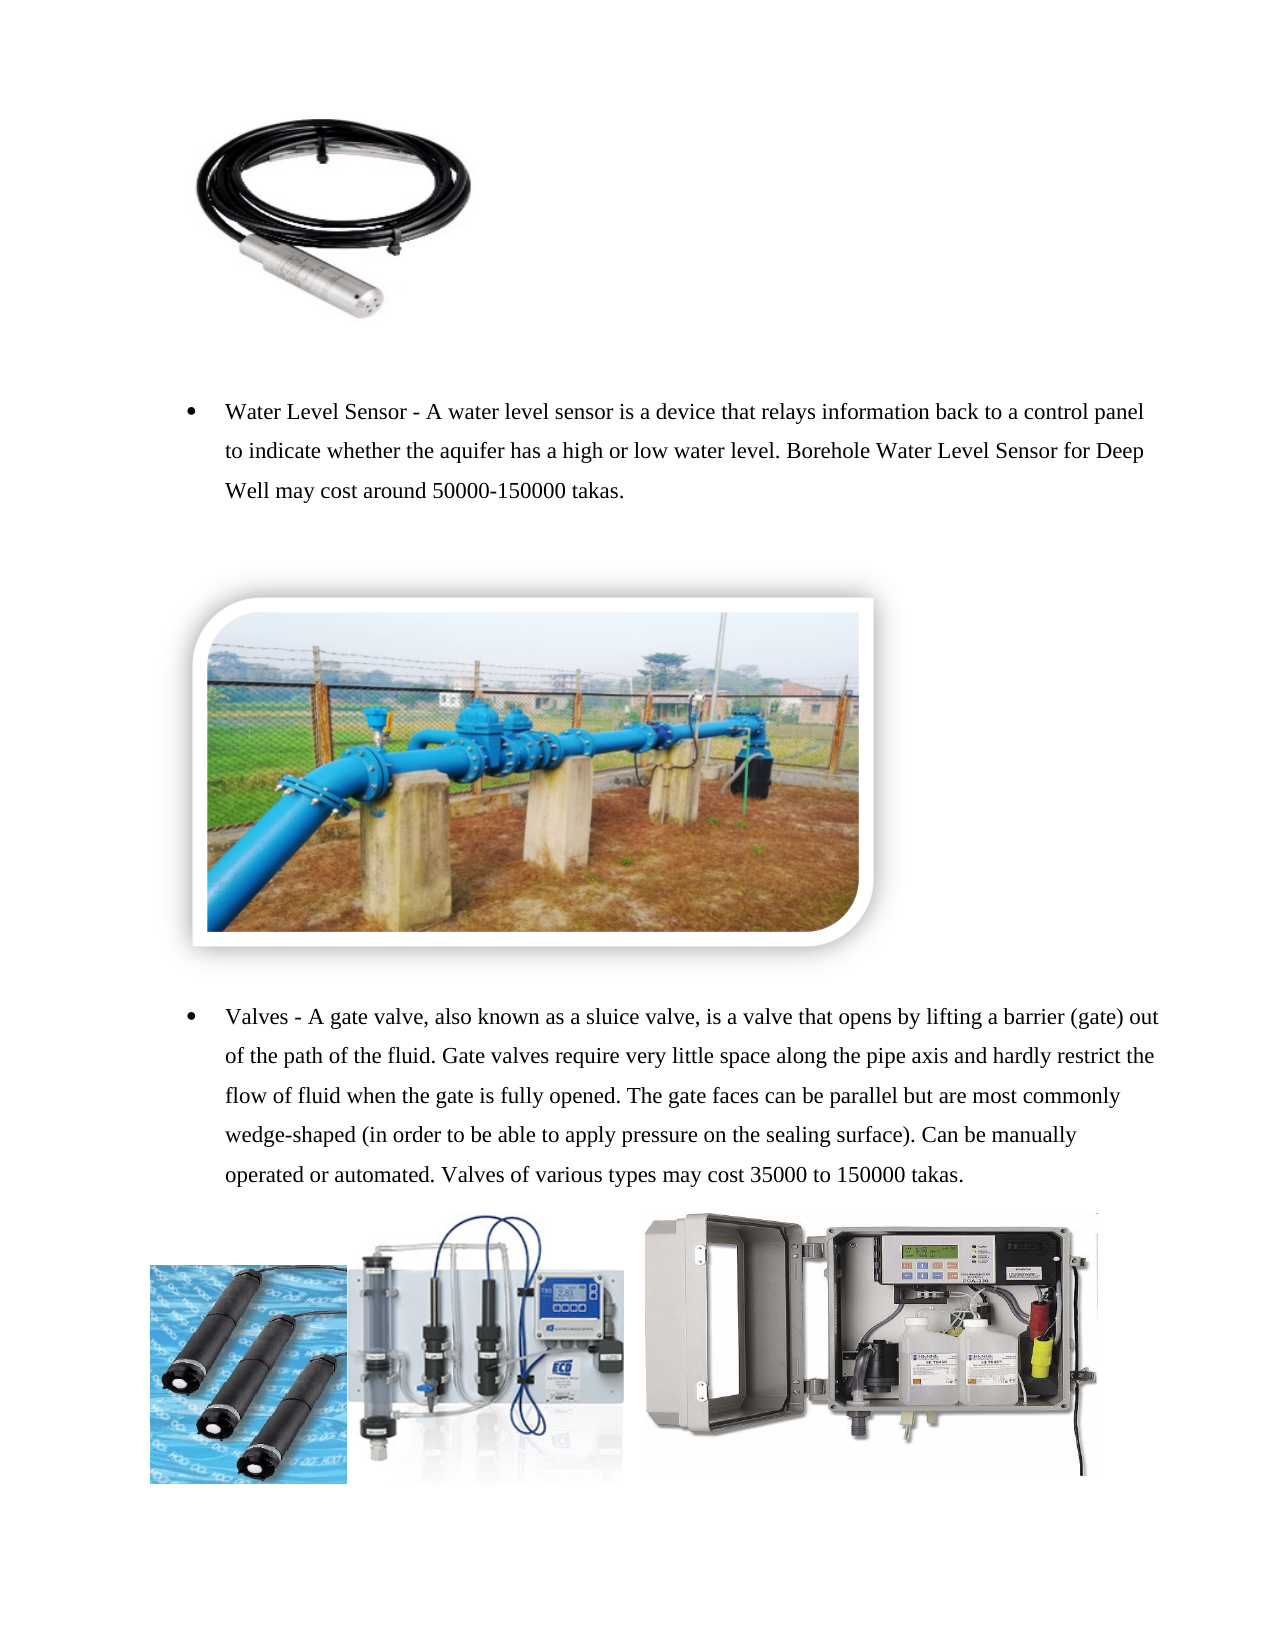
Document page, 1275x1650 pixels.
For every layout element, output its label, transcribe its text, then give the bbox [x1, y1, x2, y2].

picture [150, 112, 507, 345]
list Valves - A gate valve, also known as a sluice valve, is a valve that opens by lifting a barrier (gate) out of the path of the fluid. Gate valves require very little space along the pipe axis and hardly restrict the flow of fluid when the gate is fully opened. The gate faces can be parallel but are most commonly wedge-shaped (in order to be able to apply pressure on the sealing surface). Can be manually operated or automated. Valves of various types may cost 35000 to 150000 takas. [187, 1003, 1162, 1187]
list Water Level Sensor - A water level sensor is a device that relays information back to a control panel to indicate whether the aquifer has a high or low water level. Borehole Water Level Sensor for Deep Well may cost around 50000-150000 takas. [187, 398, 1162, 503]
picture [150, 556, 915, 989]
picture [150, 1200, 1099, 1484]
